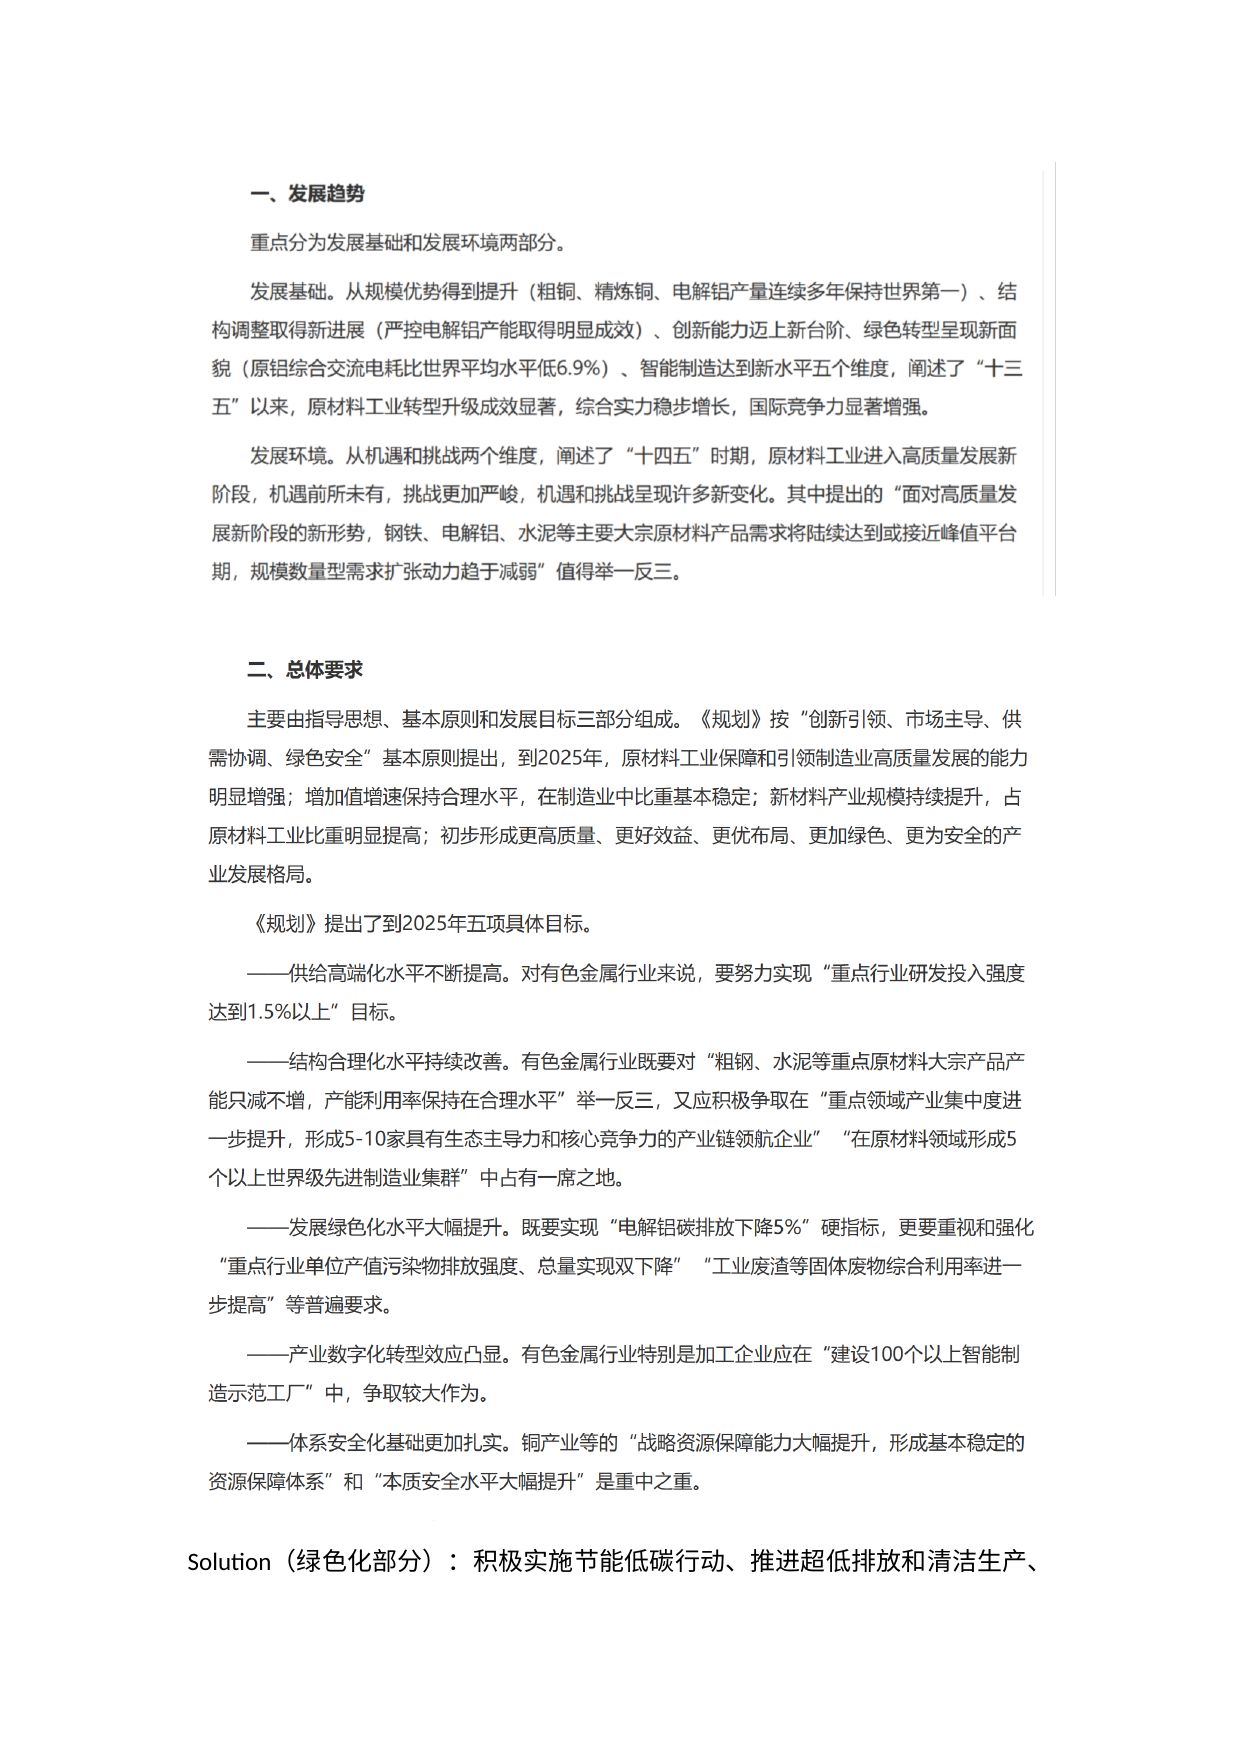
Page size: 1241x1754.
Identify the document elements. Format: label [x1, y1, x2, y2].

text [187, 1527, 1053, 1592]
picture [187, 162, 1056, 596]
picture [187, 649, 1052, 1521]
